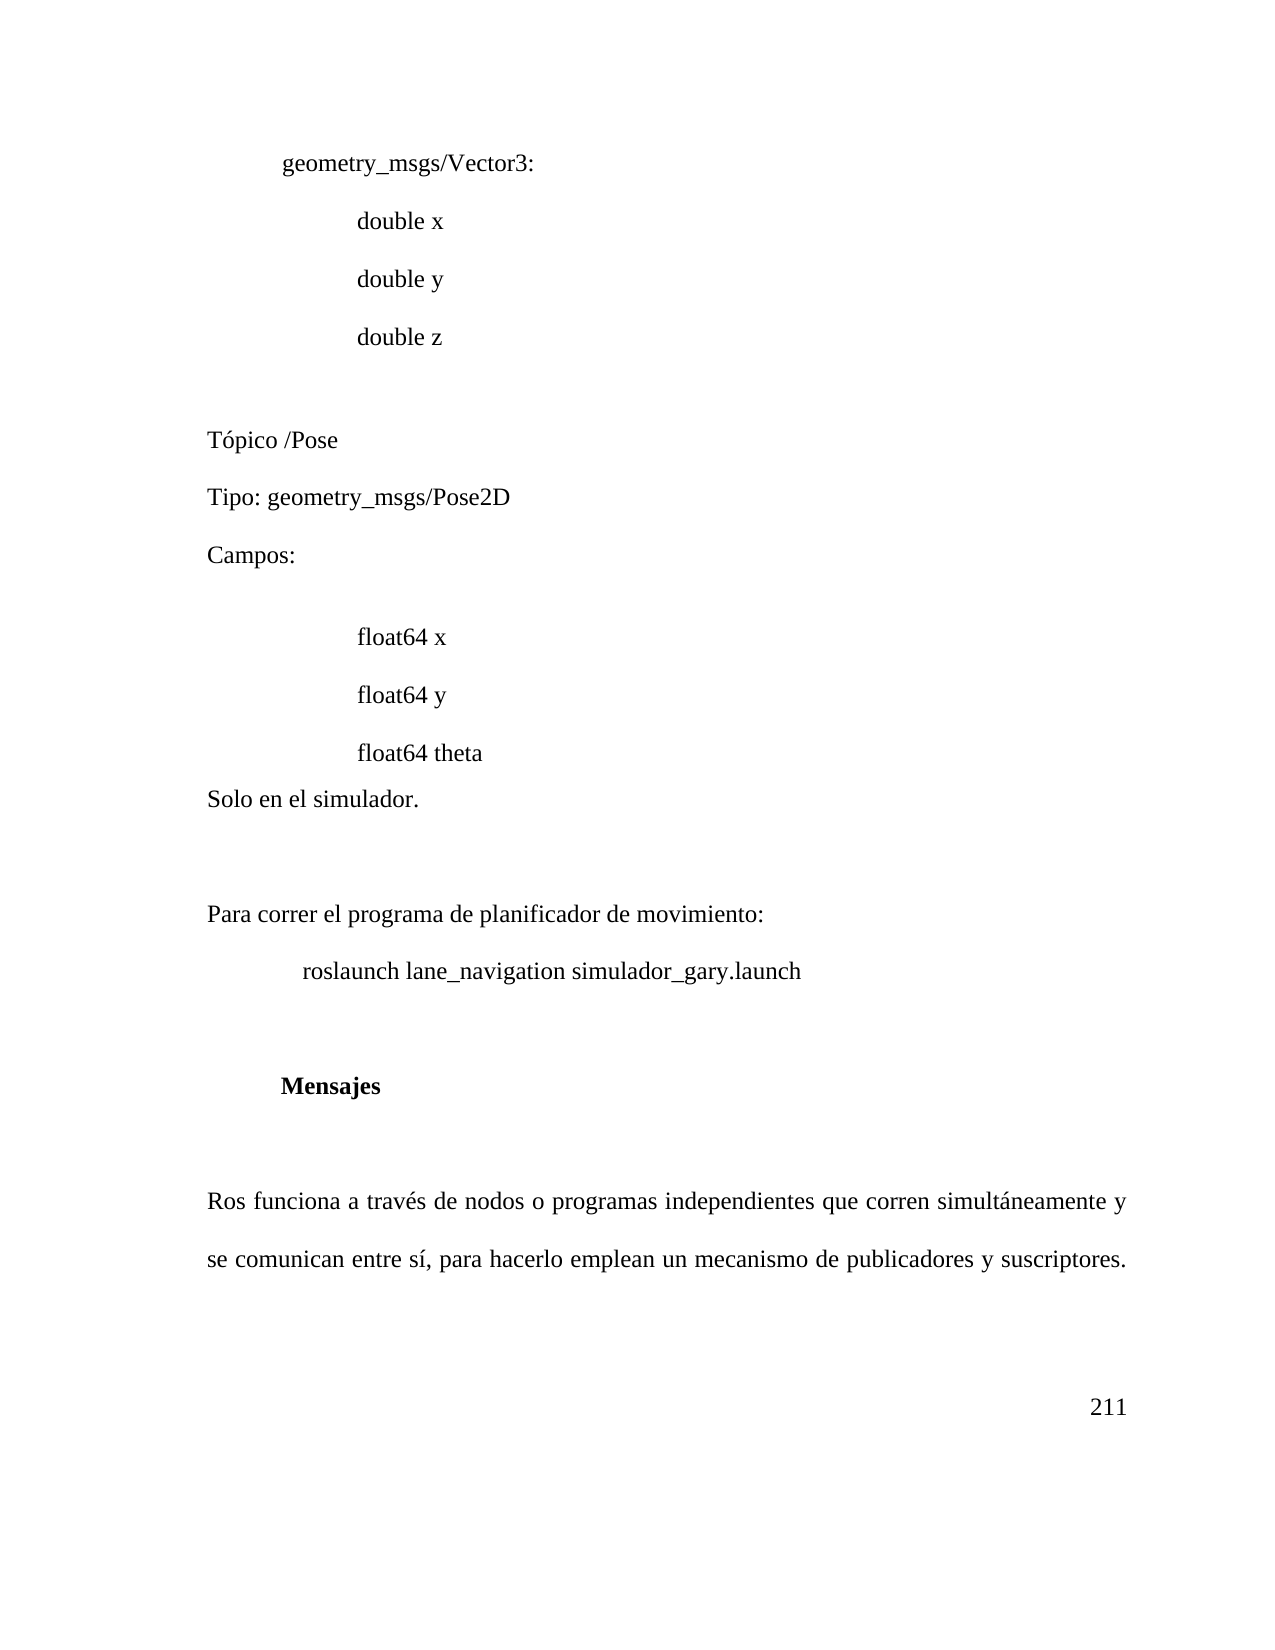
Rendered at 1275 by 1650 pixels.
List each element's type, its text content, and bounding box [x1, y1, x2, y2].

text double z [282, 322, 1127, 351]
text double x [282, 206, 1127, 234]
text Tipo: geometry_msgs/Pose2D [207, 482, 1127, 511]
text double y [282, 264, 1127, 292]
text Tópico /Pose [207, 425, 1127, 453]
text float64 y [357, 680, 1127, 709]
text float64 x [357, 622, 1127, 651]
text Solo en el simulador. [207, 784, 1127, 813]
text Para correr el programa de planificador de movimiento: [207, 899, 1127, 928]
text geometry_msgs/Vector3: [282, 148, 1127, 176]
text float64 theta [357, 738, 1127, 767]
text roslaunch lane_navigation simulador_gary.launch [207, 956, 1127, 985]
text Mensajes [207, 1071, 1127, 1100]
text Campos: [207, 540, 1127, 568]
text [207, 1186, 1127, 1273]
